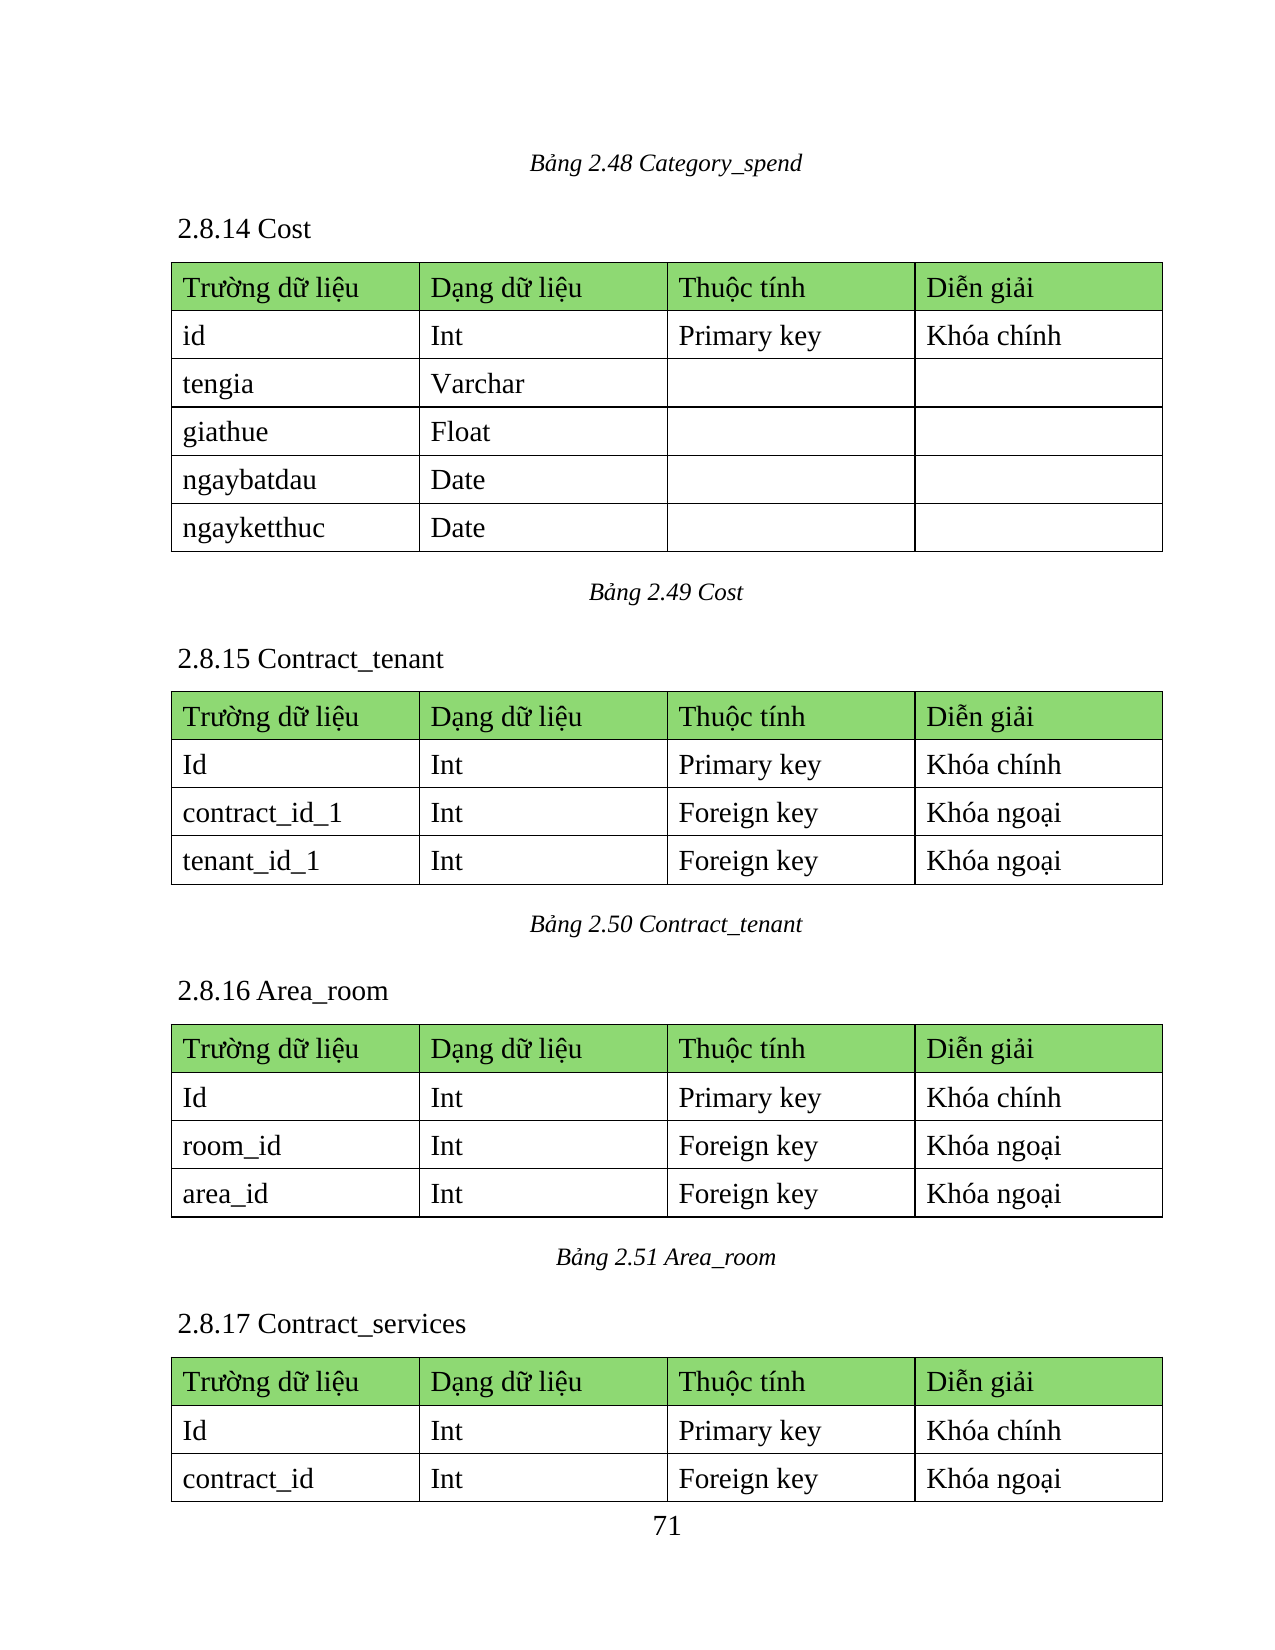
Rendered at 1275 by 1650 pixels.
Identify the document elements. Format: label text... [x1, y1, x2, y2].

table_header Dạng dữ liệu [420, 692, 667, 739]
table_cell Primary key [668, 311, 914, 358]
table_cell contract_id [172, 1454, 419, 1501]
table_cell [916, 456, 1162, 503]
table_header Thuộc tính [668, 692, 914, 739]
table_cell [668, 359, 914, 406]
table_cell Khóa ngoại [916, 1121, 1162, 1168]
table_cell [668, 504, 914, 551]
table_header Dạng dữ liệu [420, 263, 667, 310]
table_cell [916, 504, 1162, 551]
table_cell area_id [172, 1169, 419, 1216]
table_cell id [172, 311, 419, 358]
table_cell Khóa chính [916, 1406, 1162, 1453]
table_cell Foreign key [668, 1169, 914, 1216]
table_header Trường dữ liệu [172, 1358, 419, 1405]
table_cell Khóa ngoại [916, 788, 1162, 835]
table_header Diễn giải [916, 1025, 1162, 1072]
text 2.8.15 Contract_tenant [177, 641, 1157, 674]
table_cell Id [172, 1073, 419, 1120]
table_cell Khóa ngoại [916, 1169, 1162, 1216]
text 2.8.14 Cost [177, 212, 1157, 245]
table_cell ngayketthuc [172, 504, 419, 551]
text 2.8.16 Area_room [177, 973, 1157, 1007]
table_cell [668, 456, 914, 503]
table_cell Primary key [668, 1406, 914, 1453]
table_header Trường dữ liệu [172, 1025, 419, 1072]
table_cell Foreign key [668, 1454, 914, 1501]
table_cell Date [420, 504, 667, 551]
table_cell Foreign key [668, 788, 914, 835]
table_header Trường dữ liệu [172, 692, 419, 739]
table_cell room_id [172, 1121, 419, 1168]
table_cell Varchar [420, 359, 667, 406]
table_header Dạng dữ liệu [420, 1025, 667, 1072]
table_header Dạng dữ liệu [420, 1358, 667, 1405]
table_header Thuộc tính [668, 1358, 914, 1405]
table_cell Int [420, 1073, 667, 1120]
table_cell Int [420, 311, 667, 358]
table_cell Id [172, 740, 419, 787]
table_cell [668, 408, 914, 454]
table_cell ngaybatdau [172, 456, 419, 503]
table_cell Int [420, 1121, 667, 1168]
table_cell Primary key [668, 740, 914, 787]
table_header Trường dữ liệu [172, 263, 419, 310]
table_cell Khóa chính [916, 740, 1162, 787]
table_cell Id [172, 1406, 419, 1453]
table_header Diễn giải [916, 692, 1162, 739]
table_cell Float [420, 408, 667, 454]
table_cell Khóa ngoại [916, 1454, 1162, 1501]
table_cell contract_id_1 [172, 788, 419, 835]
table_cell Int [420, 1406, 667, 1453]
text 2.8.17 Contract_services [177, 1306, 1157, 1340]
table_cell Date [420, 456, 667, 503]
table_cell [916, 359, 1162, 406]
table_cell [916, 408, 1162, 454]
table_cell Int [420, 788, 667, 835]
table_cell Int [420, 836, 667, 883]
table_cell Primary key [668, 1073, 914, 1120]
table_cell Khóa chính [916, 1073, 1162, 1120]
table_header Diễn giải [916, 263, 1162, 310]
table_header Thuộc tính [668, 263, 914, 310]
table_cell Int [420, 1454, 667, 1501]
table_cell Int [420, 740, 667, 787]
table_cell giathue [172, 408, 419, 454]
table_header Thuộc tính [668, 1025, 914, 1072]
table_cell tengia [172, 359, 419, 406]
table_cell Foreign key [668, 1121, 914, 1168]
table_cell Int [420, 1169, 667, 1216]
table_cell tenant_id_1 [172, 836, 419, 883]
table_cell Khóa chính [916, 311, 1162, 358]
table_cell Khóa ngoại [916, 836, 1162, 883]
table_cell Foreign key [668, 836, 914, 883]
table_header Diễn giải [916, 1358, 1162, 1405]
